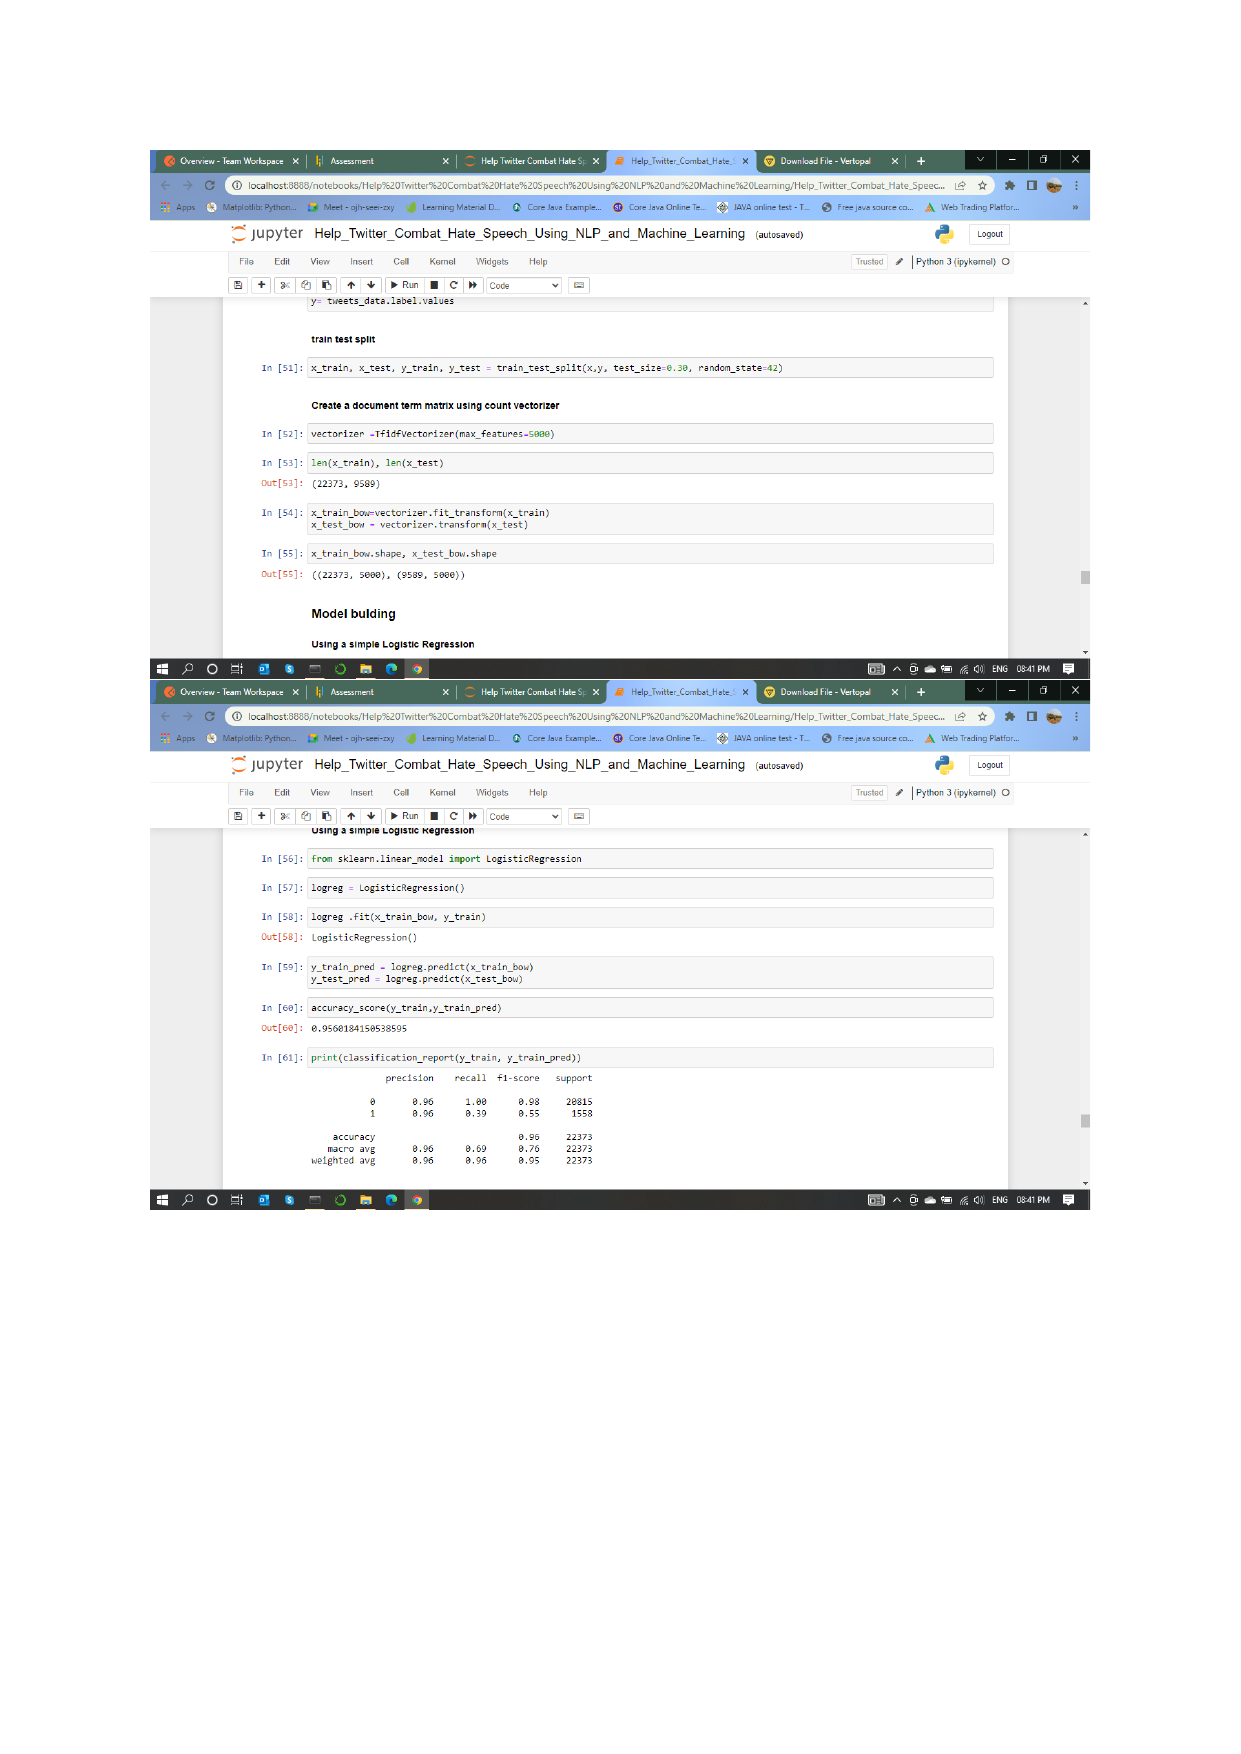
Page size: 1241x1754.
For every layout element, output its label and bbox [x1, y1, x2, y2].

picture [150, 150, 1091, 679]
picture [150, 680, 1091, 1210]
